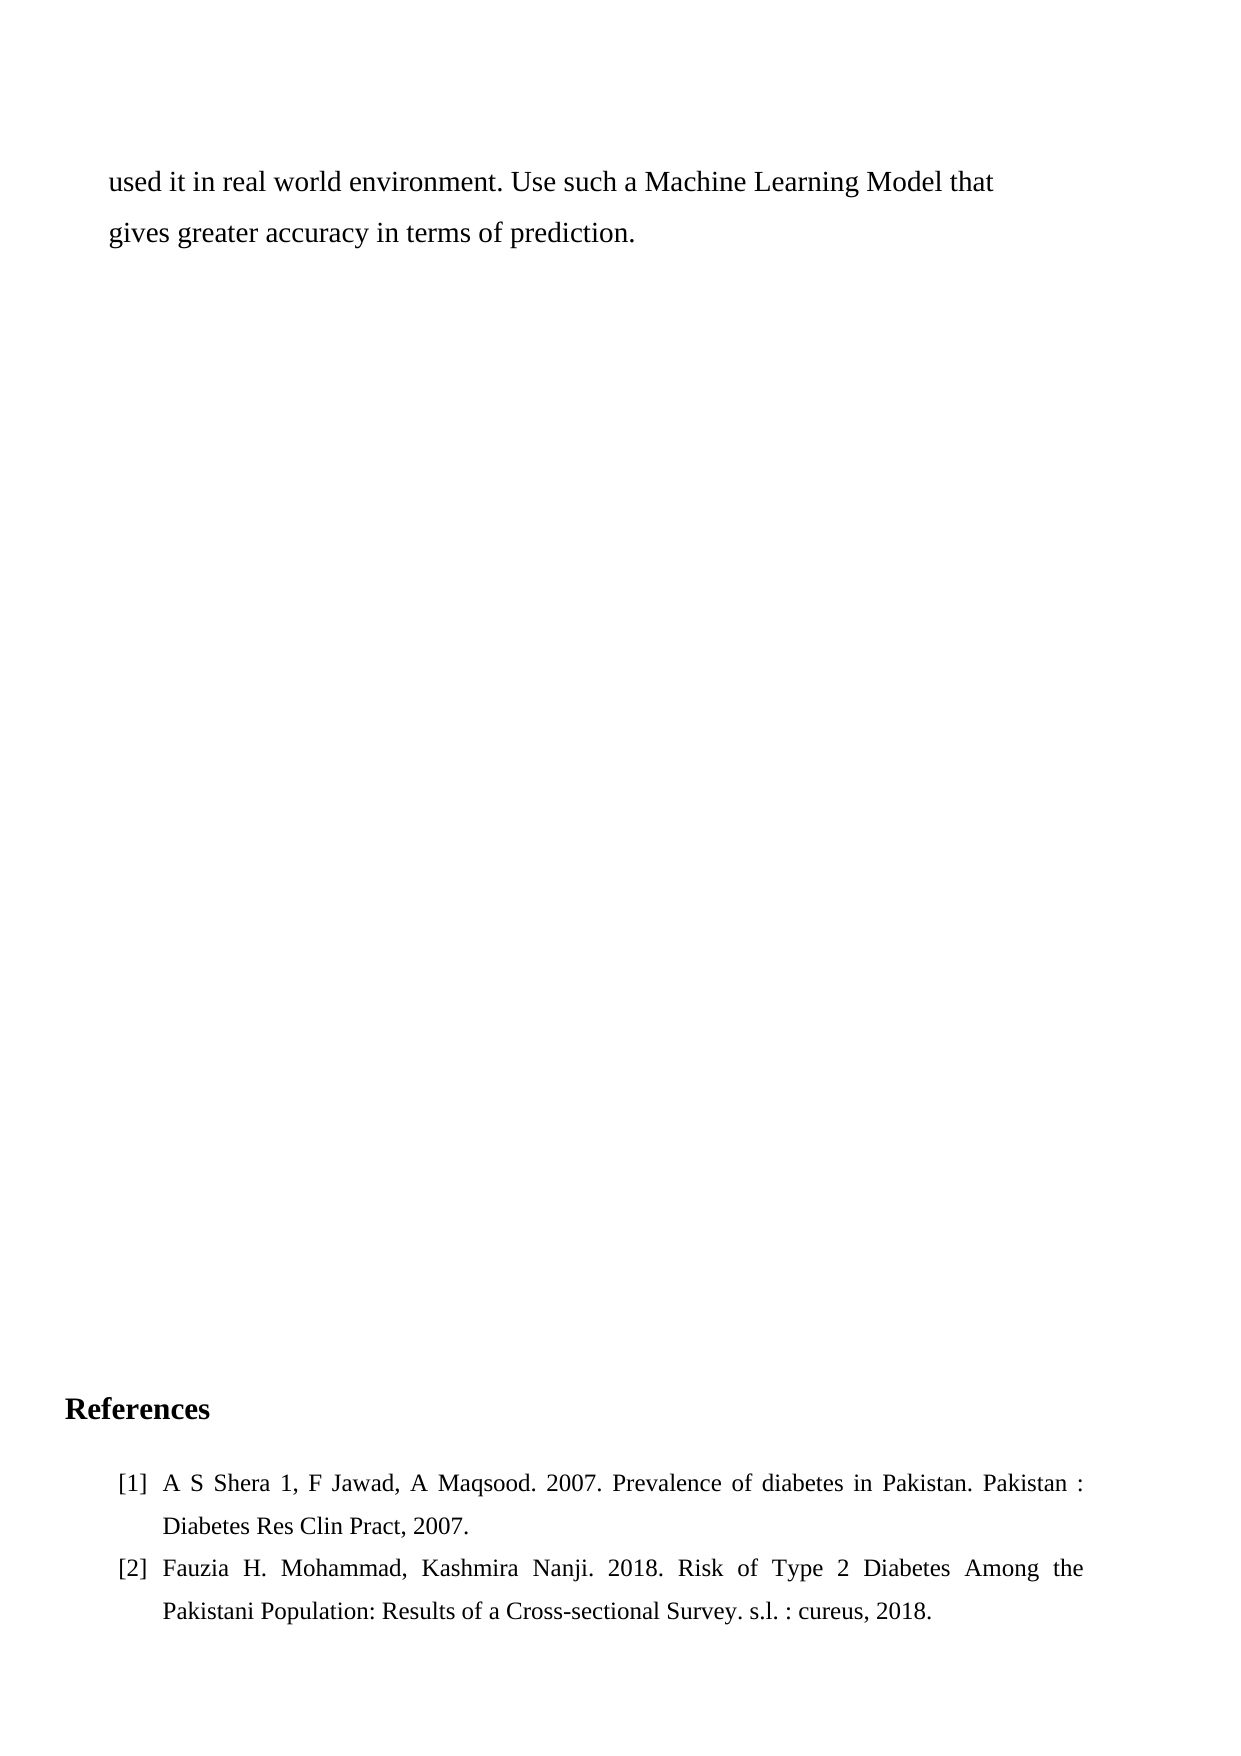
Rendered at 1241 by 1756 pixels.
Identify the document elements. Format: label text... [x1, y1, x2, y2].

subtitle References [64, 1390, 1113, 1426]
text gives greater accuracy in terms of prediction. [64, 215, 1078, 248]
text used it in real world environment. Use such a Machine Learning Model that [64, 164, 1078, 198]
list A S Shera 1, F Jawad, A Maqsood. 2007. Prevalence of diabetes in Pakistan. Pakistan : Diabetes Res Clin Pract, 2007. [118, 1468, 1085, 1540]
list Fauzia H. Mohammad, Kashmira Nanji. 2018. Risk of Type 2 Diabetes Among the Pakistani Population: Results of a Cross-sectional Survey. s.l. : cureus, 2018. [118, 1553, 1085, 1625]
